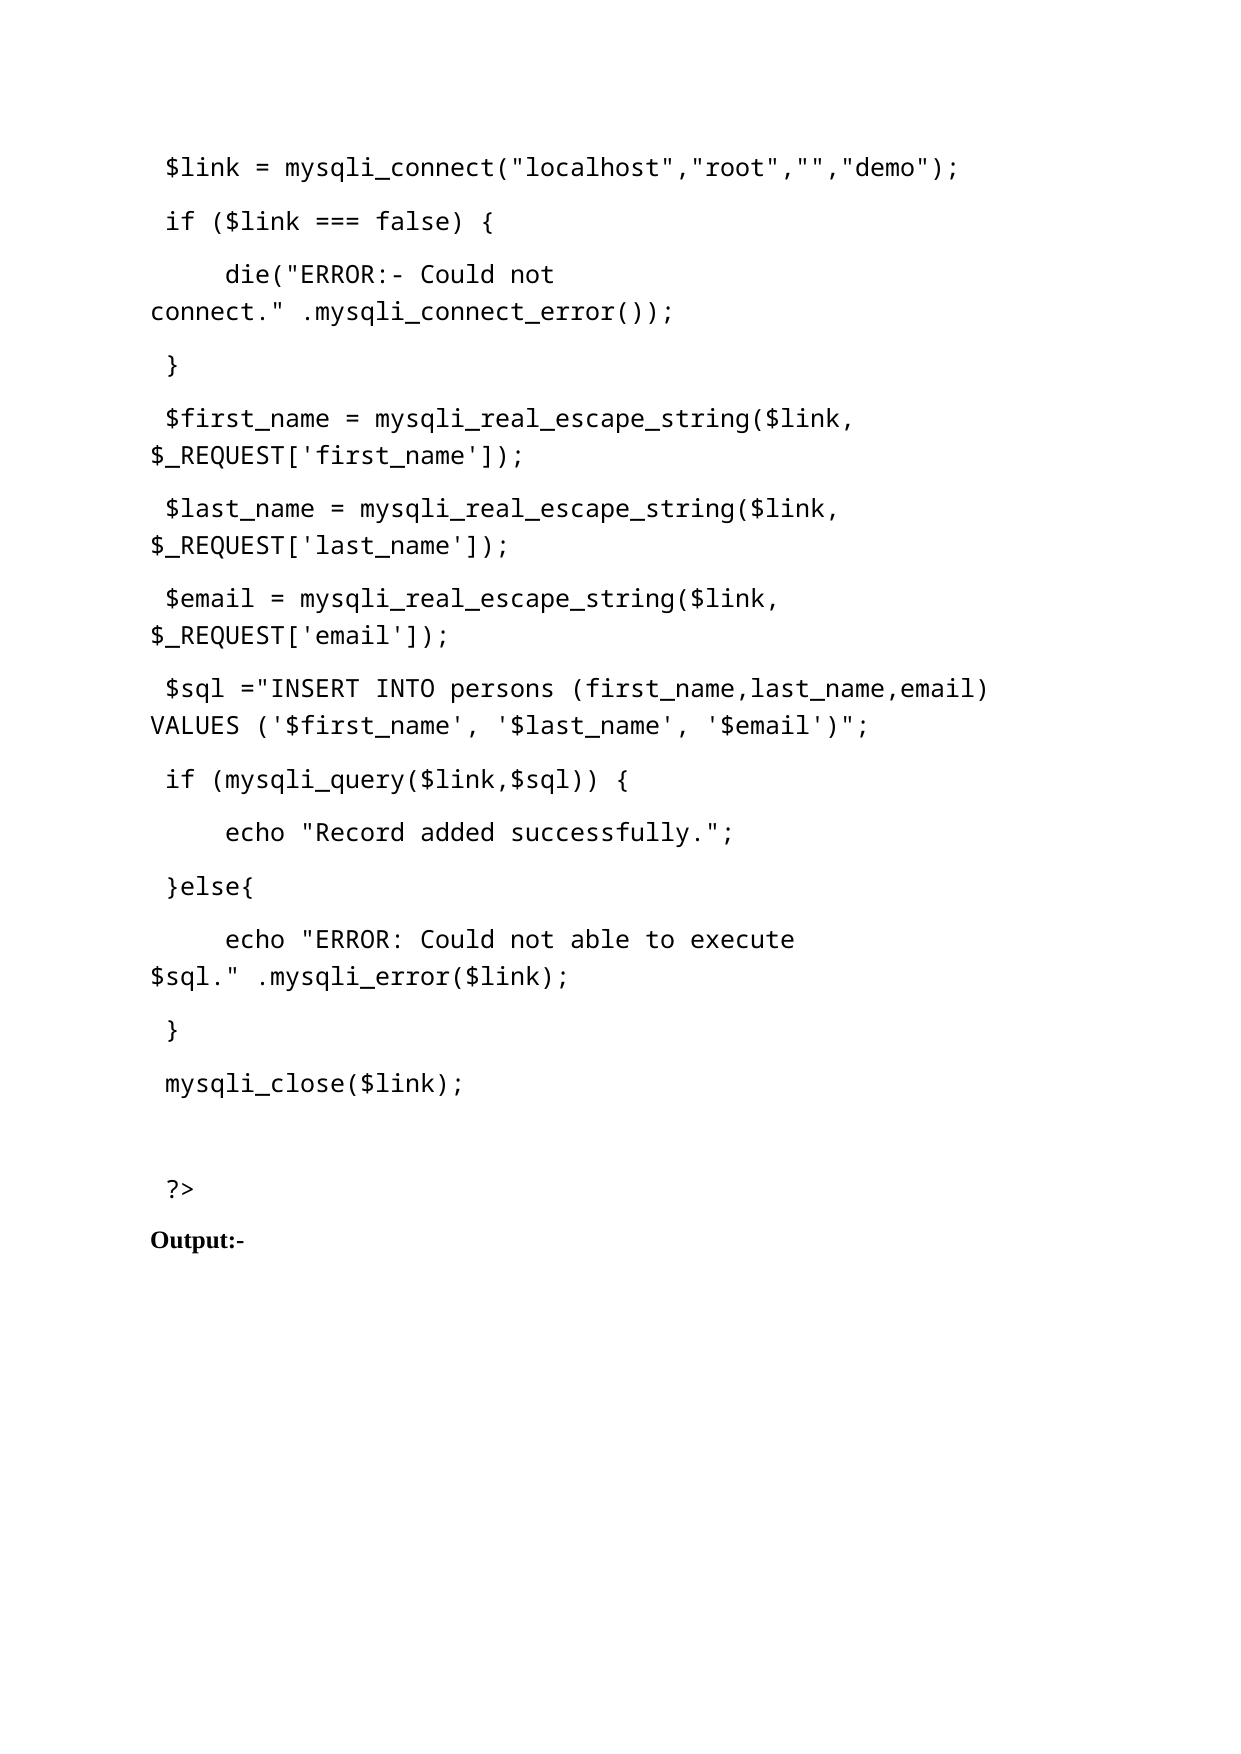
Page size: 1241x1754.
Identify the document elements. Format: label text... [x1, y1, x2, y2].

text if (mysqli_query($link,$sql)) { [150, 761, 1090, 795]
text echo "ERROR: Could not able to execute $sql." .mysqli_error($link); [150, 922, 1090, 992]
text $first_name = mysqli_real_escape_string($link, $_REQUEST['first_name']); [150, 401, 1090, 471]
text echo "Record added successfully."; [150, 815, 1090, 849]
text Output:- [150, 1226, 1090, 1254]
text $email = mysqli_real_escape_string($link, $_REQUEST['email']); [150, 581, 1090, 652]
text mysqli_close($link); [150, 1065, 1090, 1099]
text ?> [150, 1172, 1090, 1206]
text $last_name = mysqli_real_escape_string($link, $_REQUEST['last_name']); [150, 491, 1090, 562]
text $link = mysqli_connect("localhost","root","","demo"); [150, 150, 1090, 184]
text die("ERROR:- Could not connect." .mysqli_connect_error()); [150, 257, 1090, 328]
text $sql ="INSERT INTO persons (first_name,last_name,email) VALUES ('$first_name', '$last_name', '$email')"; [150, 671, 1090, 742]
text } [150, 347, 1090, 381]
text } [150, 1012, 1090, 1046]
text }else{ [150, 868, 1090, 902]
text if ($link === false) { [150, 203, 1090, 237]
